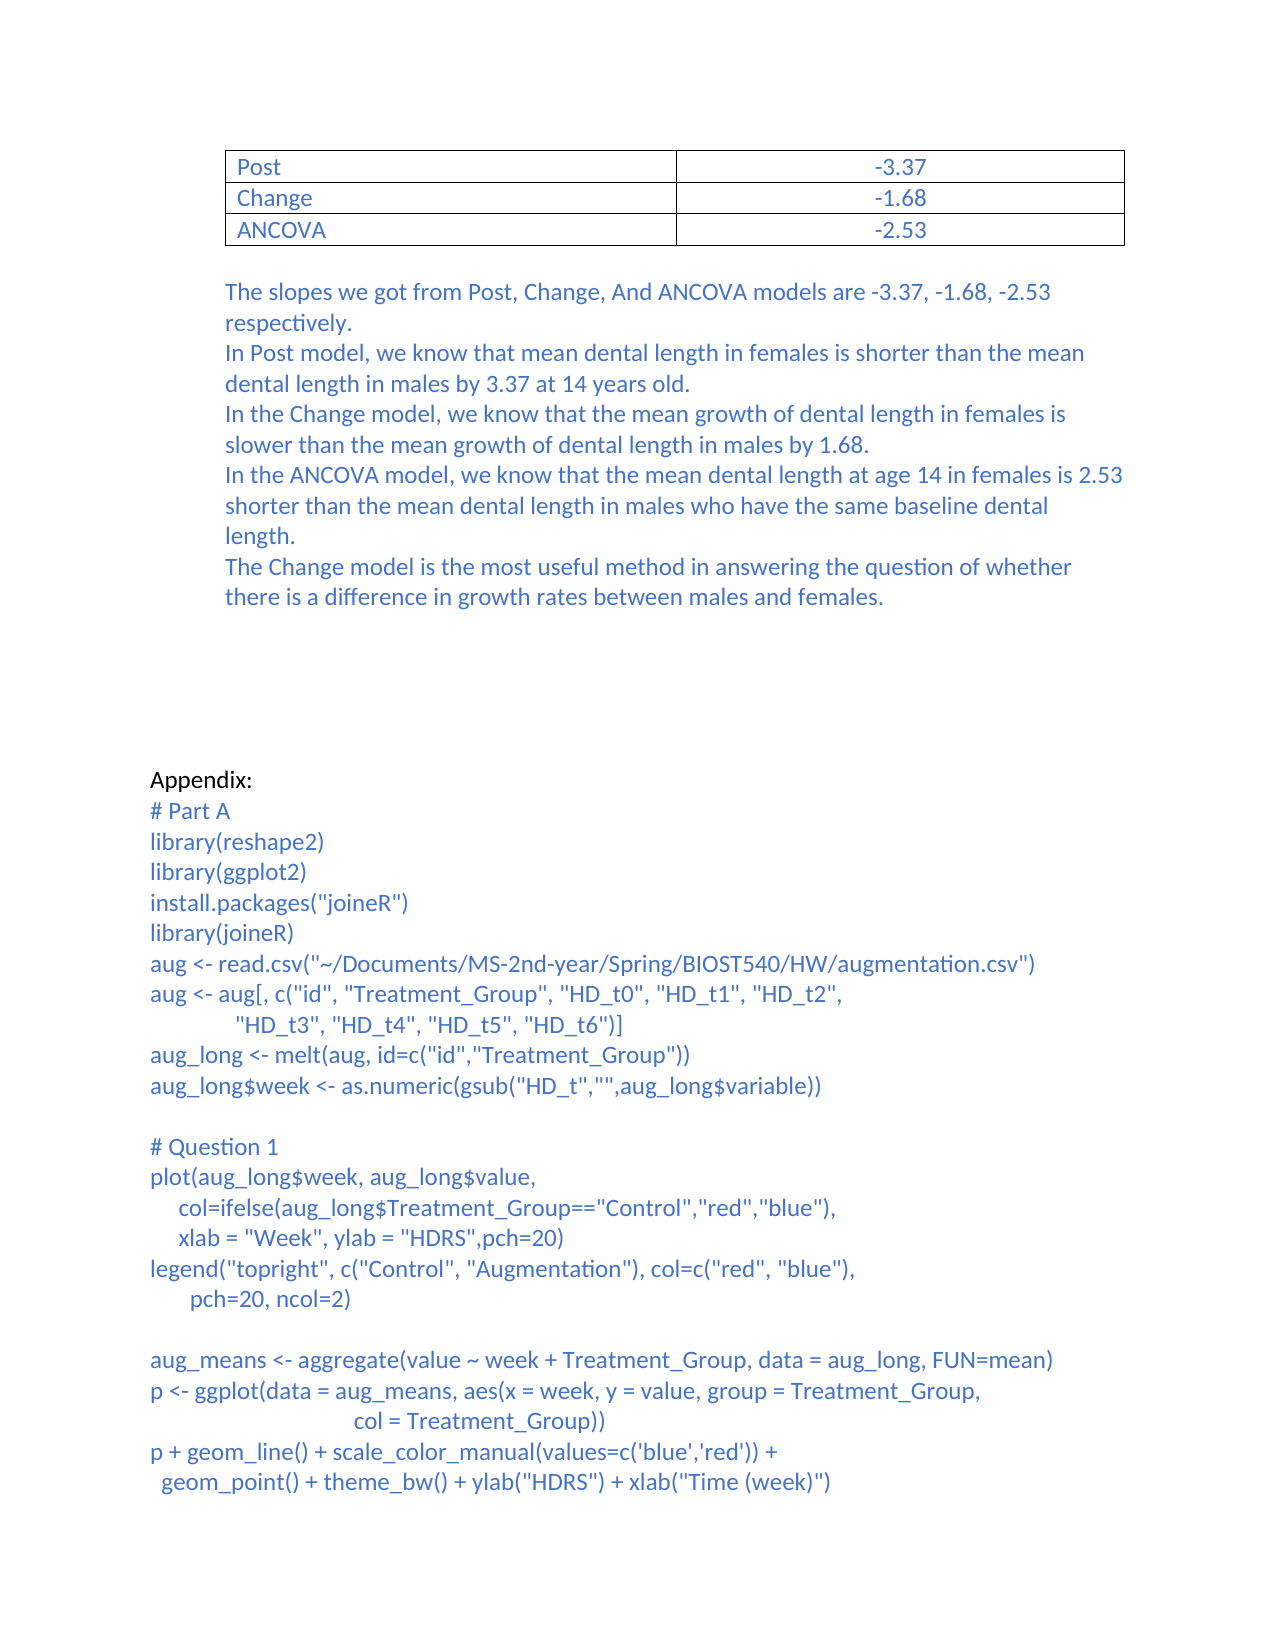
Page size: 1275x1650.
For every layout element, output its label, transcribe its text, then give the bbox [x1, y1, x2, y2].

text aug <- read.csv("~/Documents/MS-2nd-year/Spring/BIOST540/HW/augmentation.csv") [150, 948, 1125, 978]
table_cell -3.37 [677, 151, 1124, 182]
text library(reshape2) [150, 826, 1125, 856]
text "HD_t3", "HD_t4", "HD_t5", "HD_t6")] [150, 1009, 1125, 1039]
text p + geom_line() + scale_color_manual(values=c('blue','red')) + [150, 1436, 1125, 1467]
text Appendix: [150, 764, 1125, 795]
text legend("topright", c("Control", "Augmentation"), col=c("red", "blue"), [150, 1253, 1125, 1283]
text # Part A [150, 795, 1125, 826]
table_cell Change [226, 183, 676, 213]
text library(ggplot2) [150, 856, 1125, 887]
table_cell ANCOVA [226, 214, 676, 245]
text aug_long$week <- as.numeric(gsub("HD_t","",aug_long$variable)) [150, 1070, 1125, 1100]
text The Change model is the most useful method in answering the question of whether there is a difference in growth rates between males and females. [225, 551, 1125, 612]
text pch=20, ncol=2) [150, 1283, 1125, 1314]
table_cell -1.68 [677, 183, 1124, 213]
text library(joineR) [150, 917, 1125, 948]
text p <- ggplot(data = aug_means, aes(x = week, y = value, group = Treatment_Group, [150, 1375, 1125, 1406]
table_cell -2.53 [677, 214, 1124, 245]
text aug <- aug[, c("id", "Treatment_Group", "HD_t0", "HD_t1", "HD_t2", [150, 978, 1125, 1009]
text In Post model, we know that mean dental length in females is shorter than the mean dental length in males by 3.37 at 14 years old. [225, 337, 1125, 398]
text xlab = "Week", ylab = "HDRS",pch=20) [150, 1222, 1125, 1253]
text aug_means <- aggregate(value ~ week + Treatment_Group, data = aug_long, FUN=mean) [150, 1344, 1125, 1375]
text In the Change model, we know that the mean growth of dental length in females is slower than the mean growth of dental length in males by 1.68. [225, 398, 1125, 459]
text aug_long <- melt(aug, id=c("id","Treatment_Group")) [150, 1039, 1125, 1070]
text In the ANCOVA model, we know that the mean dental length at age 14 in females is 2.53 shorter than the mean dental length in males who have the same baseline dental length. [225, 459, 1125, 551]
text install.packages("joineR") [150, 887, 1125, 917]
text col = Treatment_Group)) [150, 1406, 1125, 1436]
text The slopes we got from Post, Change, And ANCOVA models are -3.37, -1.68, -2.53 respectively. [225, 276, 1125, 337]
text col=ifelse(aug_long$Treatment_Group=="Control","red","blue"), [150, 1192, 1125, 1222]
text plot(aug_long$week, aug_long$value, [150, 1161, 1125, 1192]
table_cell Post [226, 151, 676, 182]
text # Question 1 [150, 1131, 1125, 1161]
text geom_point() + theme_bw() + ylab("HDRS") + xlab("Time (week)") [150, 1467, 1125, 1497]
